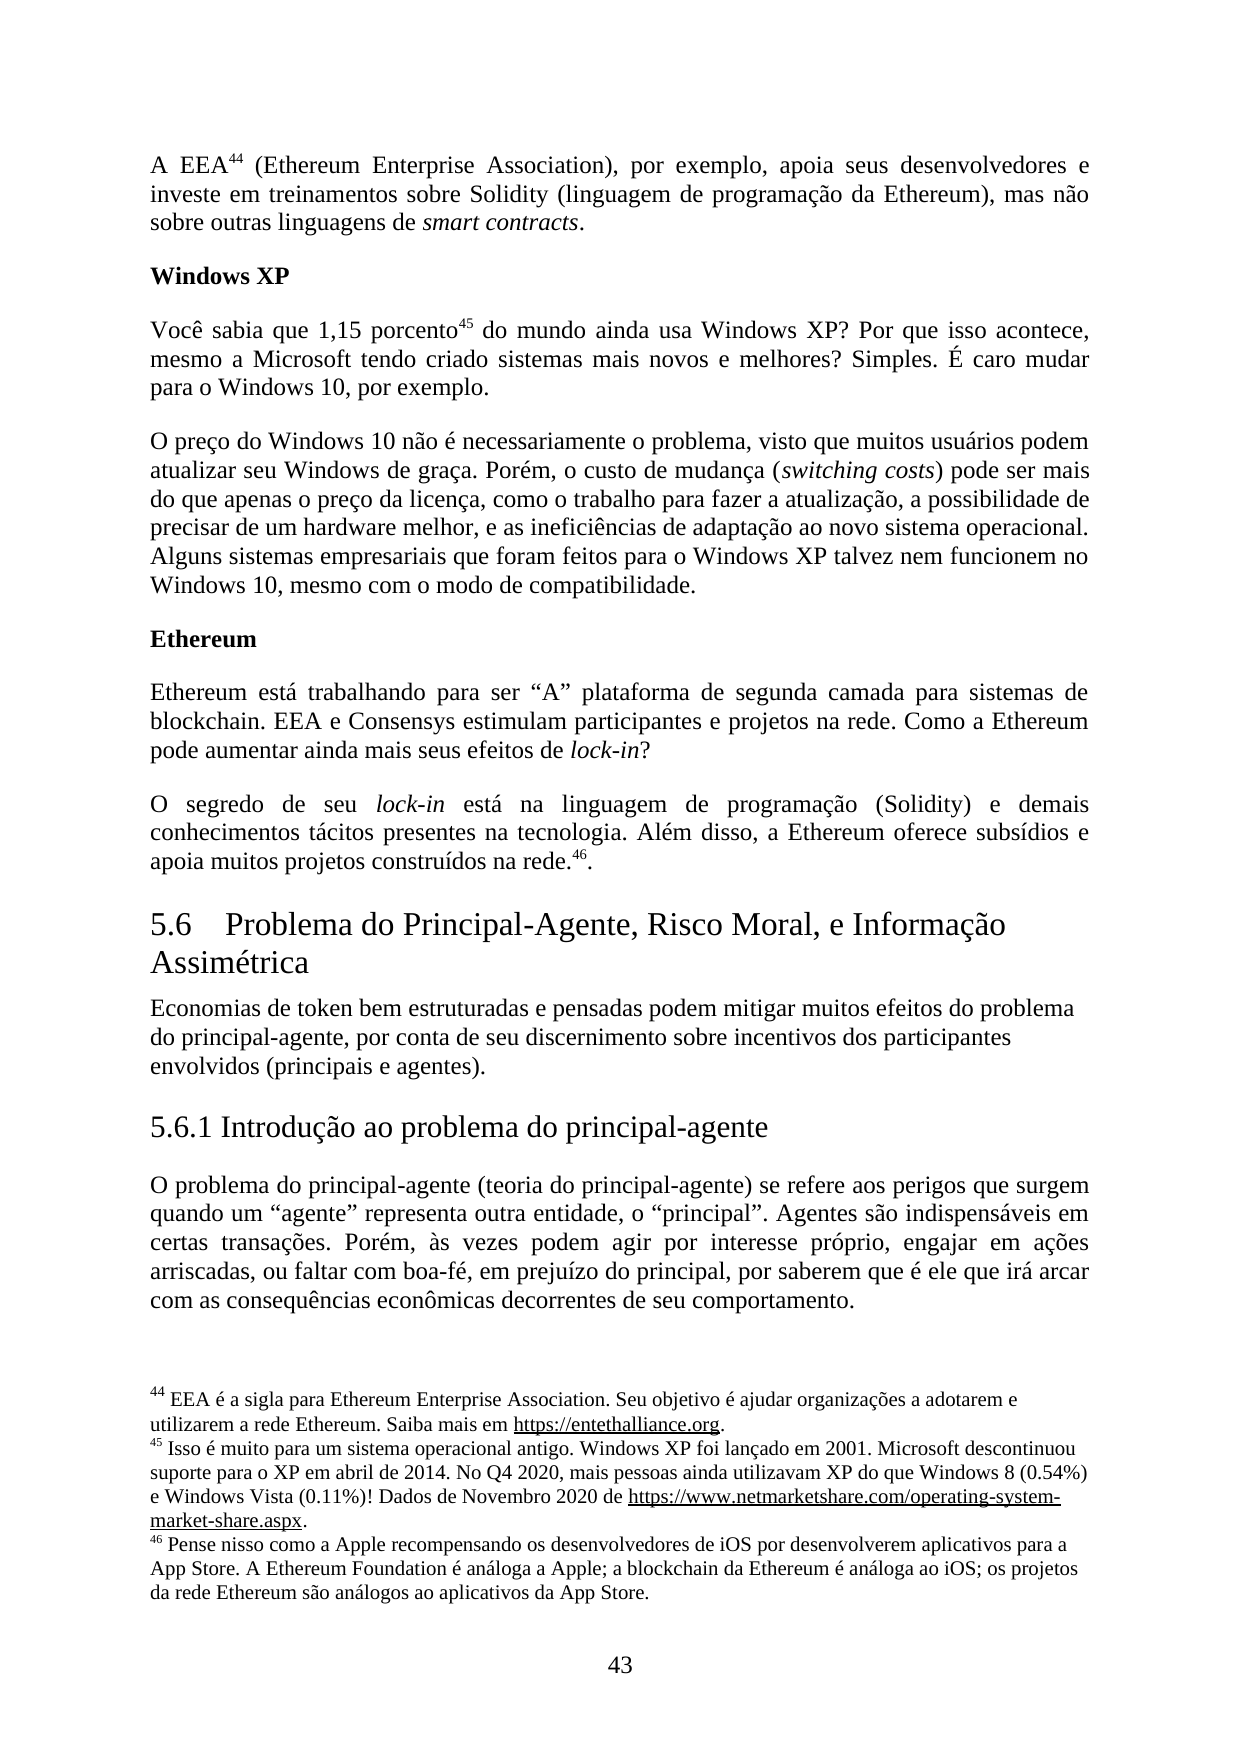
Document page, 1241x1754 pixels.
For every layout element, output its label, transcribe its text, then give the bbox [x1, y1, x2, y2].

text Você sabia que 1,15 porcento do mundo ainda usa Windows XP? Por que isso acontece, mesmo a Microsoft tendo criado sistemas mais novos e melhores? Simples. É caro mudar para o Windows 10, por exemplo. [150, 315, 1090, 401]
text Ethereum está trabalhando para ser “A” plataforma de segunda camada para sistemas de blockchain. EEA e Consensys estimulam participantes e projetos na rede. Como a Ethereum pode aumentar ainda mais seus efeitos de lock-in? [150, 677, 1090, 764]
text A EEA (Ethereum Enterprise Association), por exemplo, apoia seus desenvolvedores e investe em treinamentos sobre Solidity (linguagem de programação da Ethereum), mas não sobre outras linguagens de smart contracts. [150, 150, 1090, 236]
text O segredo de seu lock-in está na linguagem de programação (Solidity) e demais conhecimentos tácitos presentes na tecnologia. Além disso, a Ethereum oferece subsídios e apoia muitos projetos construídos na rede.. [150, 789, 1090, 875]
text O preço do Windows 10 não é necessariamente o problema, visto que muitos usuários podem atualizar seu Windows de graça. Porém, o custo de mudança (switching costs) pode ser mais do que apenas o preço da licença, como o trabalho para fazer a atualização, a possibilidade de precisar de um hardware melhor, e as ineficiências de adaptação ao novo sistema operacional. Alguns sistemas empresariais que foram feitos para o Windows XP talvez nem funcionem no Windows 10, mesmo com o modo de compatibilidade. [150, 426, 1090, 599]
text O problema do principal-agente (teoria do principal-agente) se refere aos perigos que surgem quando um “agente” representa outra entidade, o “principal”. Agentes são indispensáveis em certas transações. Porém, às vezes podem agir por interesse próprio, engajar em ações arriscadas, ou faltar com boa-fé, em prejuízo do principal, por saberem que é ele que irá arcar com as consequências econômicas decorrentes de seu comportamento. [150, 1170, 1090, 1313]
text Ethereum [150, 624, 1090, 652]
text Windows XP [150, 261, 1090, 290]
subtitle Introdução ao problema do principal-agente [150, 1109, 1090, 1145]
text Economias de token bem estruturadas e pensadas podem mitigar muitos efeitos do problema do principal-agente, por conta de seu discernimento sobre incentivos dos participantes envolvidos (principais e agentes). [150, 993, 1090, 1079]
subtitle Problema do Principal-Agente, Risco Moral, e Informação Assimétrica [150, 904, 1090, 981]
